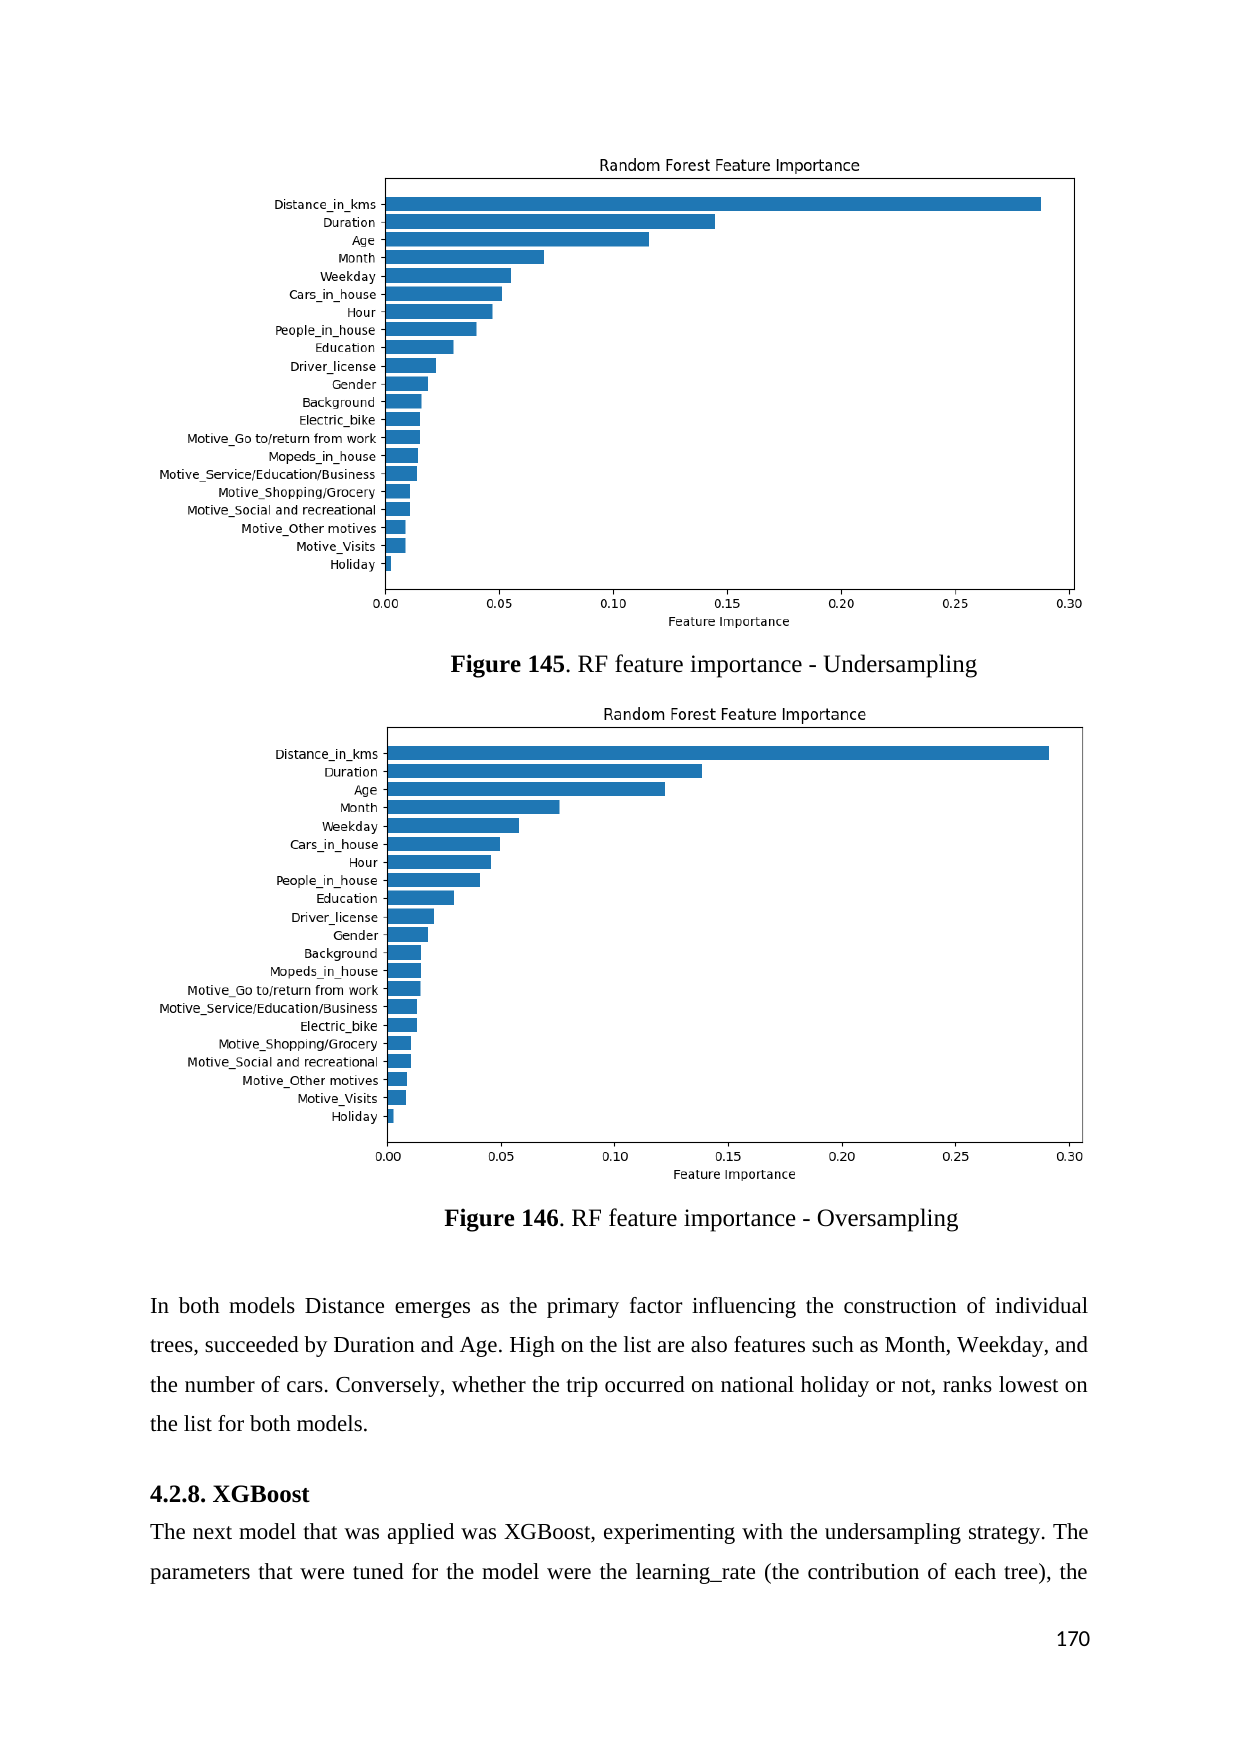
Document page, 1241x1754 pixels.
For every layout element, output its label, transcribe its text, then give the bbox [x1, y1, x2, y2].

subtitle 4.2.8. XGBoost [150, 1479, 1090, 1508]
picture [150, 150, 1091, 636]
text Figure 145. RF feature importance - Undersampling [150, 649, 1090, 678]
picture [150, 698, 1091, 1189]
text In both models Distance emerges as the primary factor influencing the construction of individual trees, succeeded by Duration and Age. High on the list are also features such as Month, Weekday, and the number of cars. Conversely, whether the trip occurred on national holiday or not, ranks lowest on the list for both models. [150, 1292, 1090, 1437]
text Figure 146. RF feature importance - Oversampling [150, 1203, 1090, 1231]
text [150, 1518, 1090, 1584]
